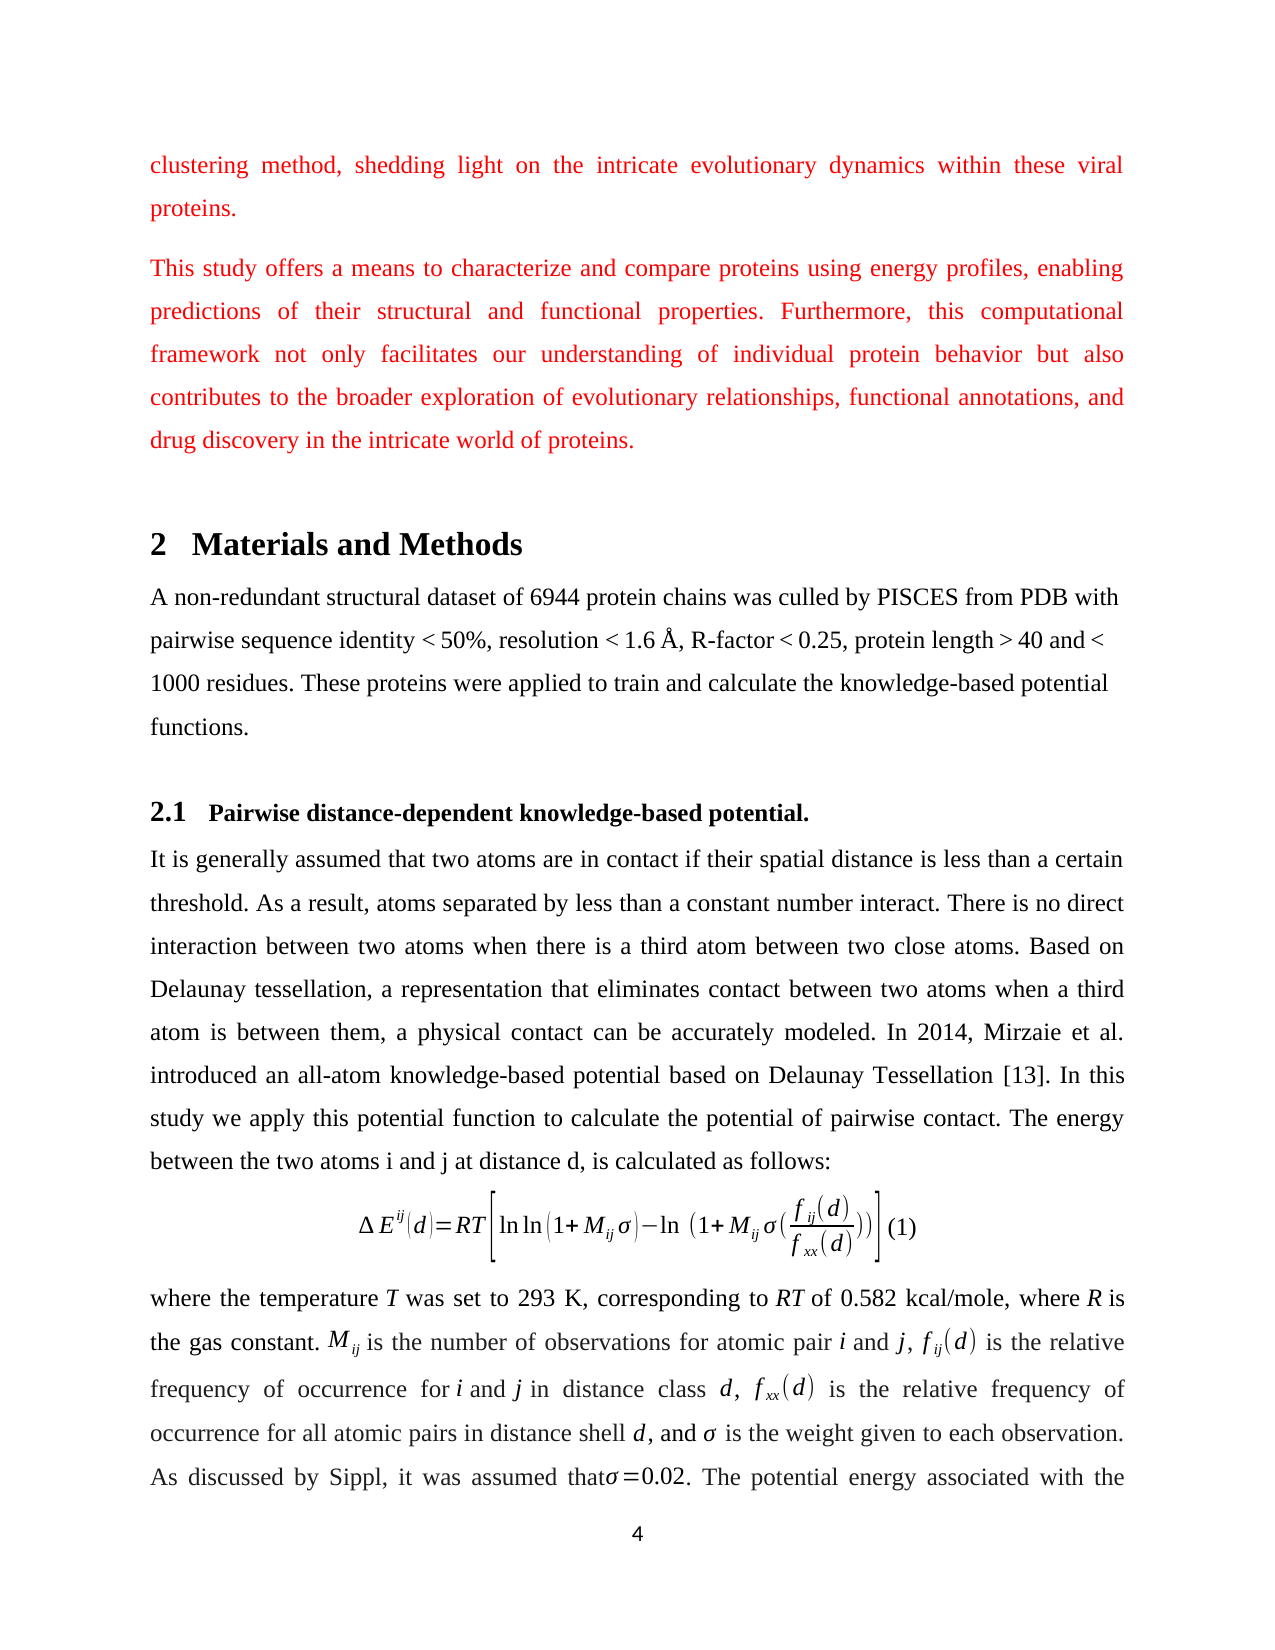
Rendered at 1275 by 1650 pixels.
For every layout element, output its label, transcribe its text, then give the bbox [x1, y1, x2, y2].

text 2.1 Pairwise distance-dependent knowledge-based potential. [150, 794, 1125, 828]
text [150, 150, 1125, 222]
text 2 Materials and Methods [150, 525, 1125, 563]
text This study offers a means to characterize and compare proteins using energy profiles, enabling predictions of their structural and functional properties. Furthermore, this computational framework not only facilitates our understanding of individual protein behavior but also contributes to the broader exploration of evolutionary relationships, functional annotations, and drug discovery in the intricate world of proteins. [150, 253, 1125, 454]
text It is generally assumed that two atoms are in contact if their spatial distance is less than a certain threshold. As a result, atoms separated by less than a constant number interact. There is no direct interaction between two atoms when there is a third atom between two close atoms. Based on Delaunay tessellation, a representation that eliminates contact between two atoms when a third atom is between them, a physical contact can be accurately modeled. In 2014, Mirzaie et al. introduced an all-atom knowledge-based potential based on Delaunay Tessellation [13]. In this study we apply this potential function to calculate the potential of pairwise contact. The energy between the two atoms i and j at distance d, is calculated as follows: [150, 844, 1125, 1175]
text A non-redundant structural dataset of 6944 protein chains was culled by PISCES from PDB with pairwise sequence identity < 50%, resolution < 1.6 Å, R-factor < 0.25, protein length > 40 and < 1000 residues. These proteins were applied to train and calculate the knowledge-based potential functions. [150, 582, 1125, 740]
text (1) [150, 1189, 1125, 1264]
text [150, 1293, 1125, 1490]
